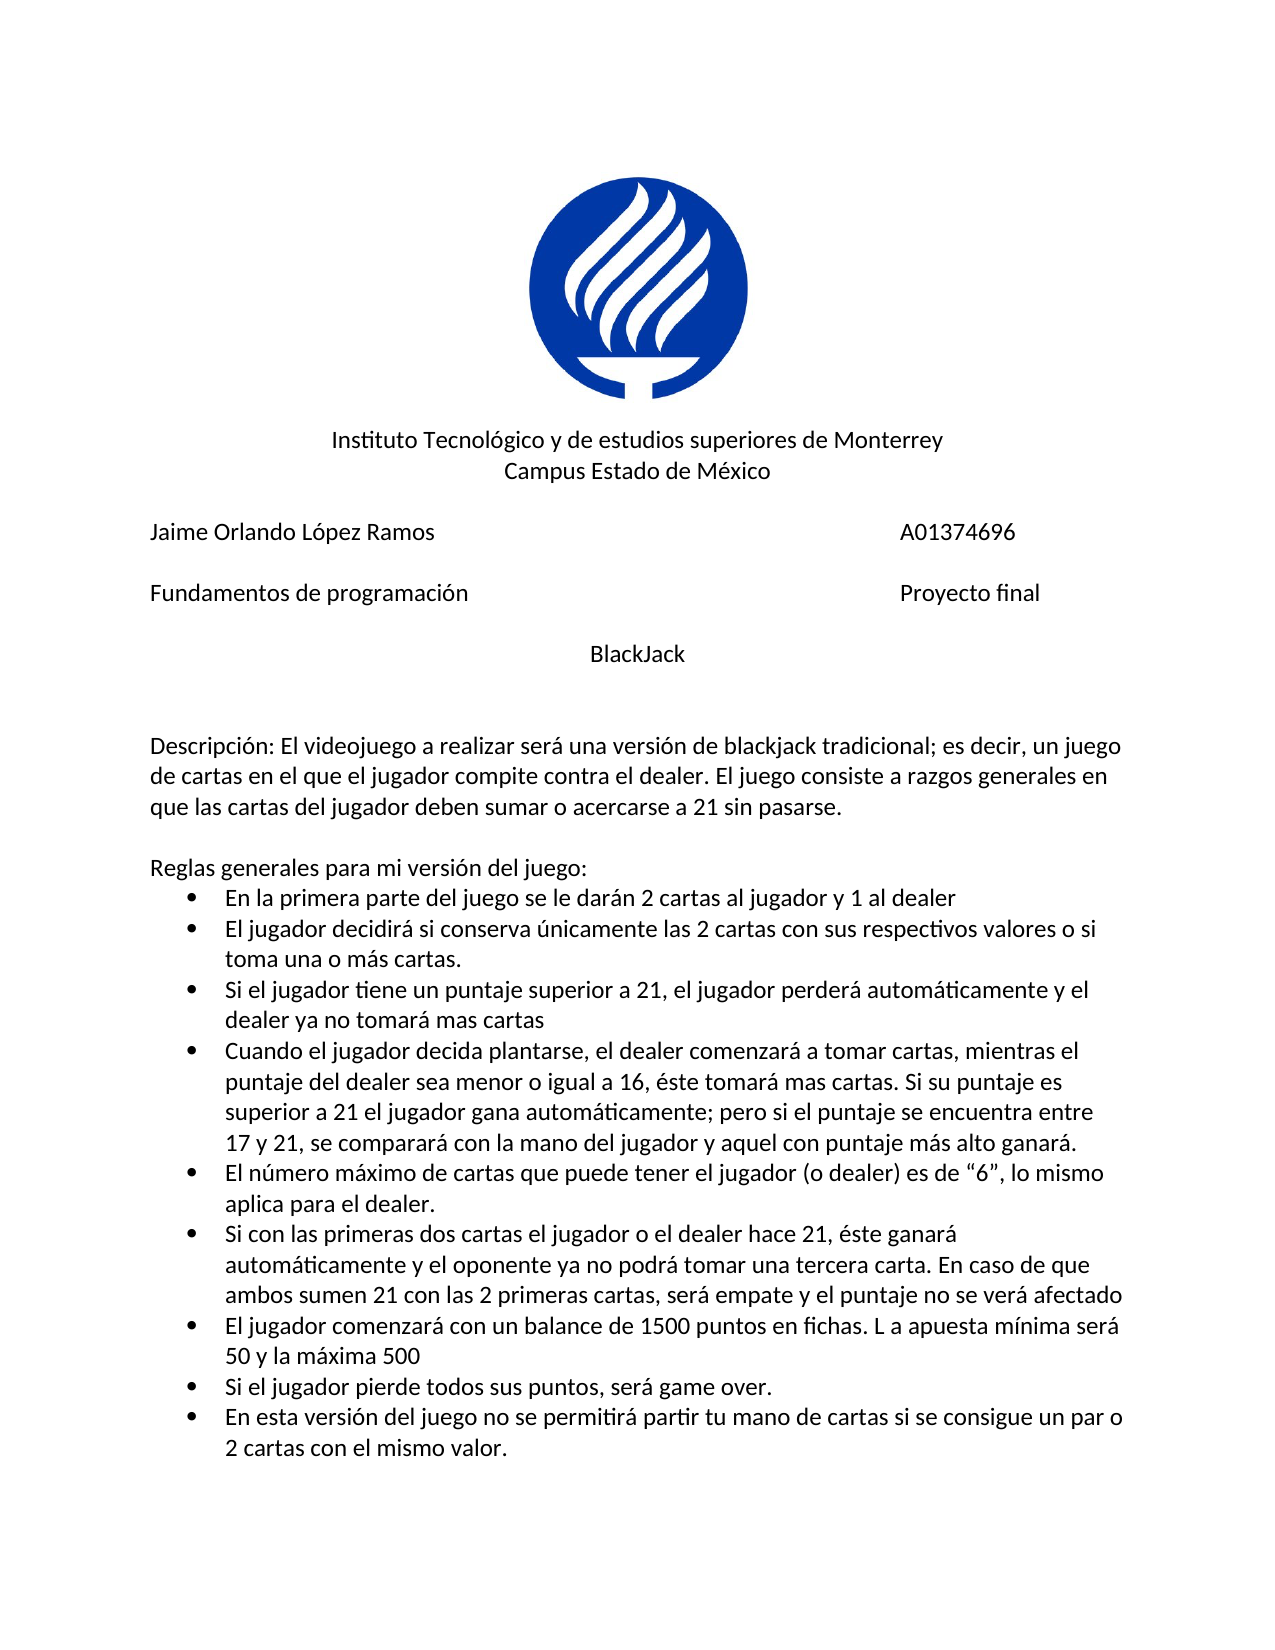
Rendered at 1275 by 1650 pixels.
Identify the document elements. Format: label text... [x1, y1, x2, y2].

text BlackJack [150, 638, 1125, 669]
text Reglas generales para mi versión del juego: [150, 852, 1125, 882]
list Si el jugador pierde todos sus puntos, será game over. [187, 1371, 1125, 1401]
list El número máximo de cartas que puede tener el jugador (o dealer) es de “6”, lo mismo aplica para el dealer. [187, 1157, 1125, 1218]
picture [502, 151, 775, 423]
list Si con las primeras dos cartas el jugador o el dealer hace 21, éste ganará automáticamente y el oponente ya no podrá tomar una tercera carta. En caso de que ambos sumen 21 con las 2 primeras cartas, será empate y el puntaje no se verá afectado [187, 1218, 1125, 1310]
text Descripción: El videojuego a realizar será una versión de blackjack tradicional; es decir, un juego de cartas en el que el jugador compite contra el dealer. El juego consiste a razgos generales en que las cartas del jugador deben sumar o acercarse a 21 sin pasarse. [150, 730, 1125, 821]
text Instituto Tecnológico y de estudios superiores de Monterrey [150, 425, 1125, 455]
list En la primera parte del juego se le darán 2 cartas al jugador y 1 al dealer [187, 882, 1125, 913]
list Cuando el jugador decida plantarse, el dealer comenzará a tomar cartas, mientras el puntaje del dealer sea menor o igual a 16, éste tomará mas cartas. Si su puntaje es superior a 21 el jugador gana automáticamente; pero si el puntaje se encuentra entre 17 y 21, se comparará con la mano del jugador y aquel con puntaje más alto ganará. [187, 1035, 1125, 1157]
text Jaime Orlando López Ramos A01374696 [150, 516, 1125, 547]
list El jugador comenzará con un balance de 1500 puntos en fichas. L a apuesta mínima será 50 y la máxima 500 [187, 1310, 1125, 1371]
list El jugador decidirá si conserva únicamente las 2 cartas con sus respectivos valores o si toma una o más cartas. [187, 913, 1125, 974]
list En esta versión del juego no se permitirá partir tu mano de cartas si se consigue un par o 2 cartas con el mismo valor. [187, 1401, 1125, 1462]
text Campus Estado de México [150, 455, 1125, 486]
list Si el jugador tiene un puntaje superior a 21, el jugador perderá automáticamente y el dealer ya no tomará mas cartas [187, 974, 1125, 1035]
text Fundamentos de programación Proyecto final [150, 577, 1125, 608]
